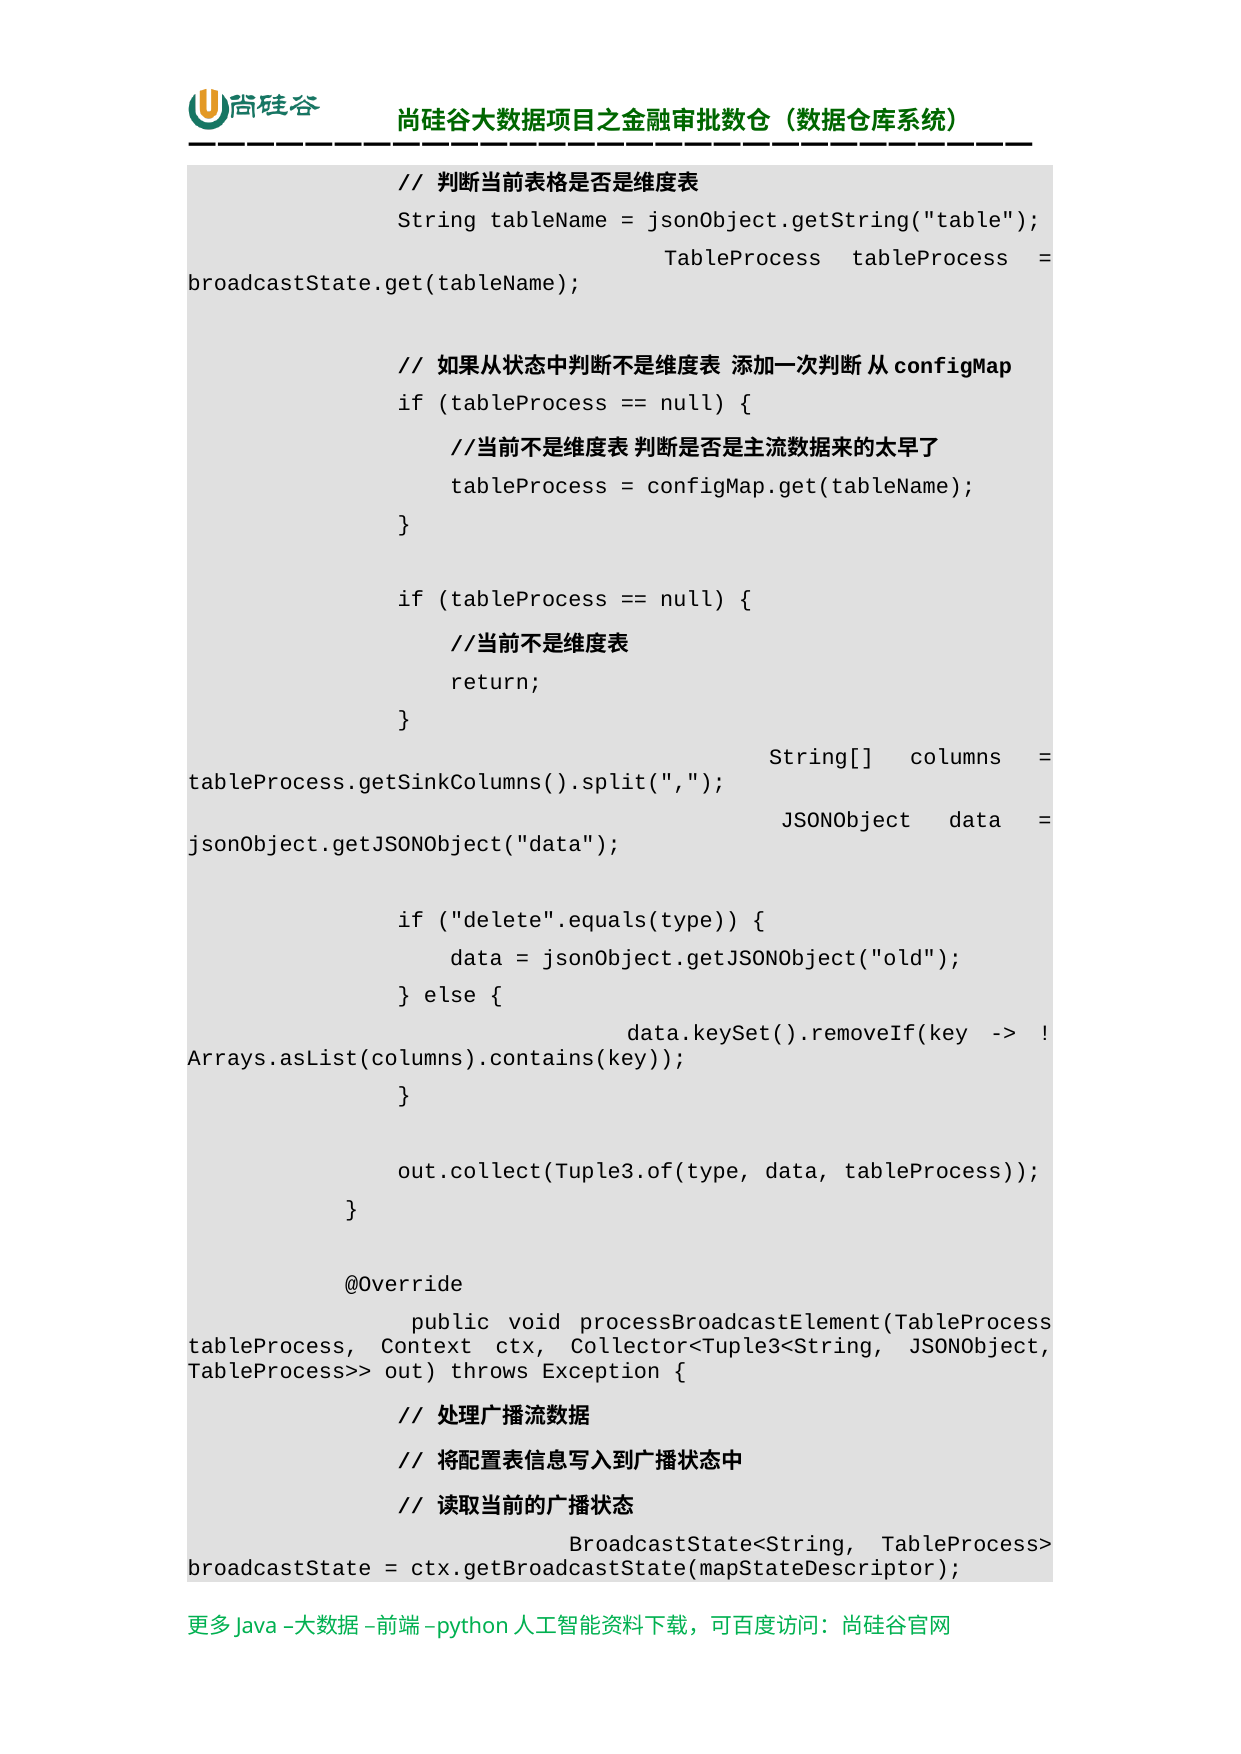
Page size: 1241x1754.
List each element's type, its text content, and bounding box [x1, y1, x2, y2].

text @Override [187, 1273, 1053, 1298]
text // 处理广播流数据 [187, 1398, 1053, 1430]
text //当前不是维度表 [187, 626, 1053, 658]
text } [187, 708, 1053, 733]
text public void processBroadcastElement(TableProcess tableProcess, Context ctx, Collector<Tuple3<String, JSONObject, TableProcess>> out) throws Exception { [187, 1311, 1053, 1385]
text TableProcess tableProcess = broadcastState.get(tableName); [187, 247, 1053, 297]
text data = jsonObject.getJSONObject("old"); [187, 947, 1053, 971]
text } [187, 1084, 1053, 1109]
text if (tableProcess == null) { [187, 588, 1053, 613]
text return; [187, 671, 1053, 696]
text String tableName = jsonObject.getString("table"); [187, 210, 1053, 234]
text // 将配置表信息写入到广播状态中 [187, 1443, 1053, 1475]
text // 判断当前表格是否是维度表 [187, 165, 1053, 197]
text String[] columns = tableProcess.getSinkColumns().split(","); [187, 746, 1053, 796]
text JSONObject data = jsonObject.getJSONObject("data"); [187, 809, 1053, 858]
text BroadcastState<String, TableProcess> broadcastState = ctx.getBroadcastState(mapStateDescriptor); [187, 1533, 1053, 1582]
text tableProcess = configMap.get(tableName); [187, 475, 1053, 500]
text } [187, 1198, 1053, 1222]
text //当前不是维度表 判断是否是主流数据来的太早了 [187, 430, 1053, 462]
text if (tableProcess == null) { [187, 392, 1053, 417]
text data.keySet().removeIf(key -> !Arrays.asList(columns).contains(key)); [187, 1022, 1053, 1072]
text } else { [187, 984, 1053, 1009]
text // 读取当前的广播状态 [187, 1488, 1053, 1520]
text // 如果从状态中判断不是维度表 添加一次判断 从configMap [187, 348, 1053, 379]
text out.collect(Tuple3.of(type, data, tableProcess)); [187, 1160, 1053, 1185]
text } [187, 513, 1053, 538]
text if ("delete".equals(type)) { [187, 909, 1053, 934]
